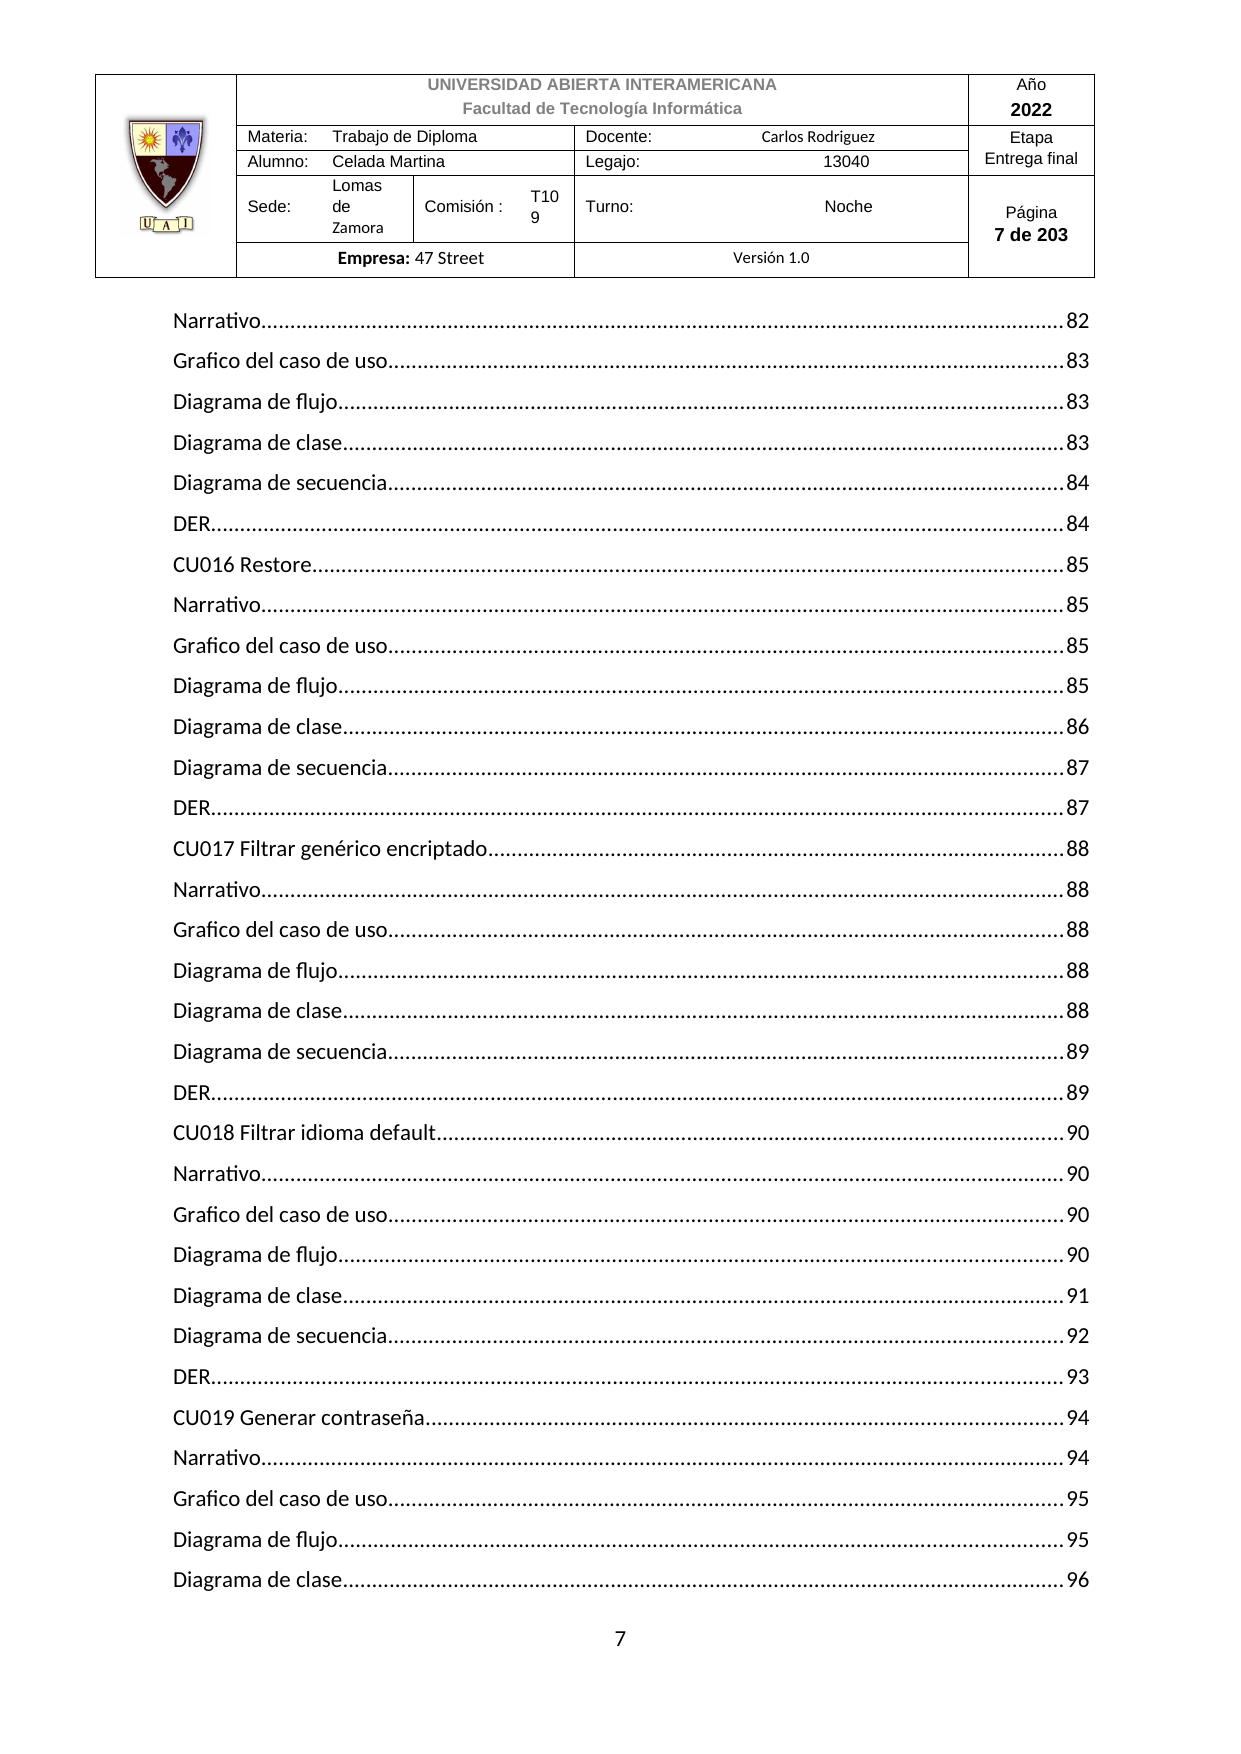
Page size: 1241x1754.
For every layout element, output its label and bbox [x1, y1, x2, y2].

picture [120, 111, 212, 237]
